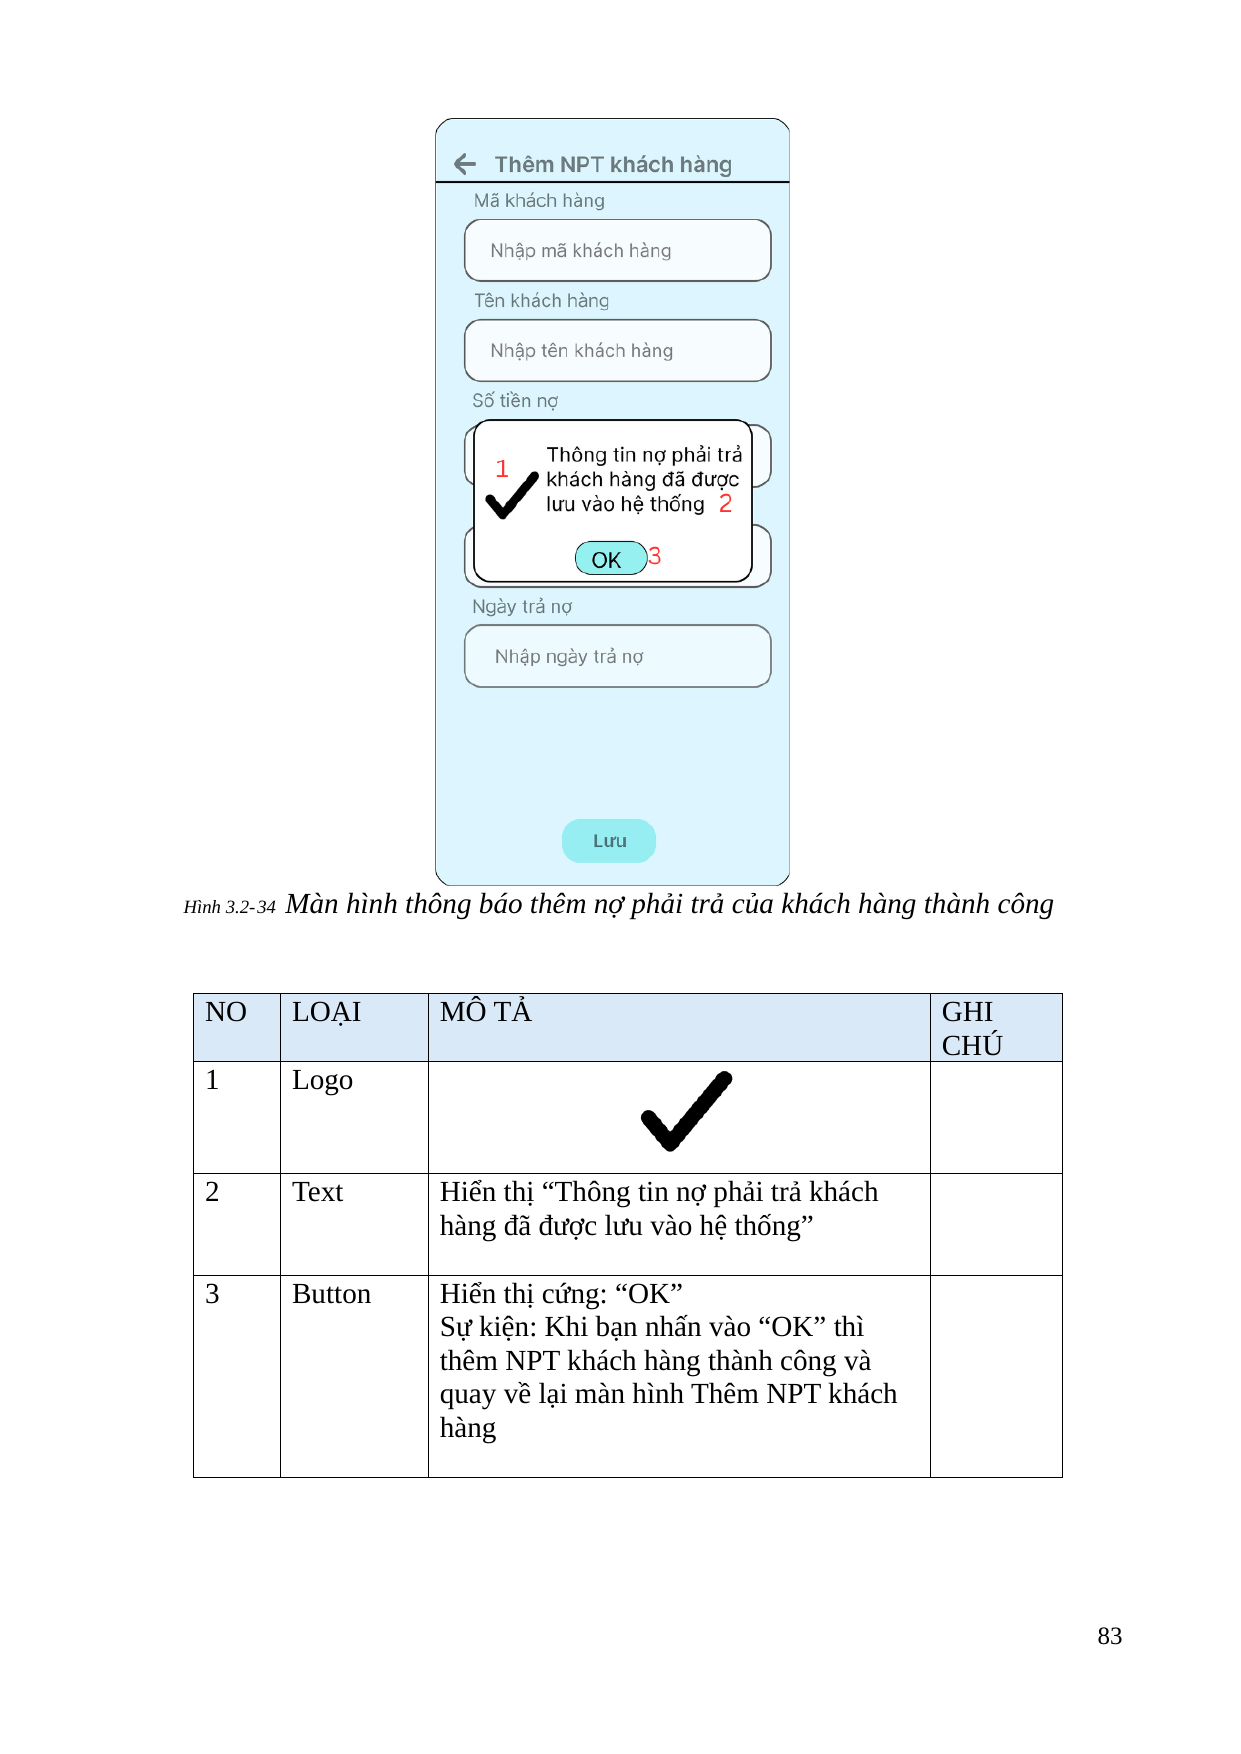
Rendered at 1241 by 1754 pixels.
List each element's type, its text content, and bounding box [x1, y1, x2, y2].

picture [625, 1062, 733, 1153]
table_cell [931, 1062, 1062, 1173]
picture [435, 118, 790, 886]
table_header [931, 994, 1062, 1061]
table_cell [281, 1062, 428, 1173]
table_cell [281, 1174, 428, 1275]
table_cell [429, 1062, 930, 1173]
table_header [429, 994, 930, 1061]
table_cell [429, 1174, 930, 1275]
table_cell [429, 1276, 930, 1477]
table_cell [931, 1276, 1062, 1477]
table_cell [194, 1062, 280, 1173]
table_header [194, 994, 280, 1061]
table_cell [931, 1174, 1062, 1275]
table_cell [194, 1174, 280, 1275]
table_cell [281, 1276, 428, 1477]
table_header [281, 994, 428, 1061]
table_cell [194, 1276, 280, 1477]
